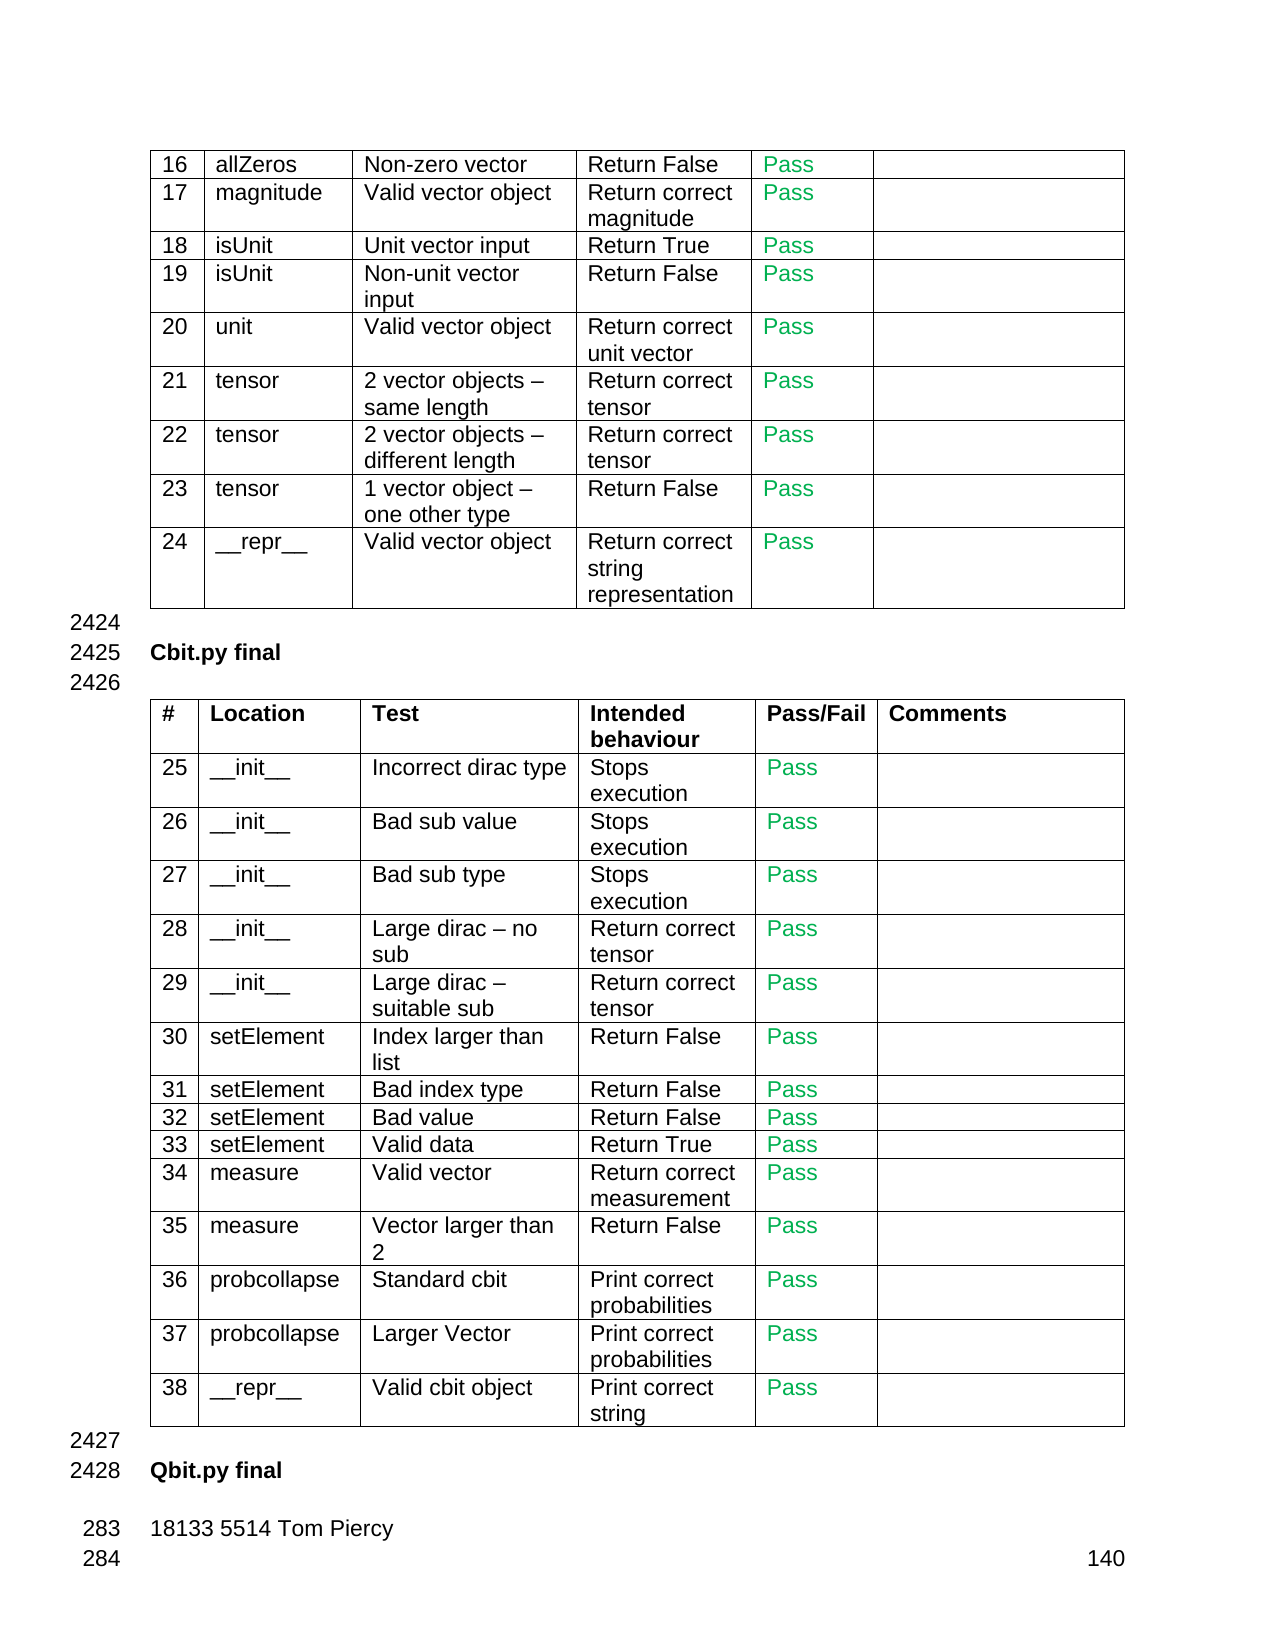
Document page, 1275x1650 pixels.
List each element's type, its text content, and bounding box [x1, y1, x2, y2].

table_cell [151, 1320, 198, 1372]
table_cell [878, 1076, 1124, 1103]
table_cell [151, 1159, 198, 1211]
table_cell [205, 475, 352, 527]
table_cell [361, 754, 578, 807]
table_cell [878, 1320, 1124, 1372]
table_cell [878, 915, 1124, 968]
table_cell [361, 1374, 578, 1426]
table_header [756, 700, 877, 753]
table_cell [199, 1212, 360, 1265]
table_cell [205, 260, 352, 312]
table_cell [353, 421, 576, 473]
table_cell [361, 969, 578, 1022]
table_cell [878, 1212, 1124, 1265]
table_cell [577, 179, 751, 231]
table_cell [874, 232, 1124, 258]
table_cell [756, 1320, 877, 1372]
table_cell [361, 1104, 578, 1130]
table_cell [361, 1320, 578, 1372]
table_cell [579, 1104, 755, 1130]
text Qbit.py final [150, 1457, 1125, 1484]
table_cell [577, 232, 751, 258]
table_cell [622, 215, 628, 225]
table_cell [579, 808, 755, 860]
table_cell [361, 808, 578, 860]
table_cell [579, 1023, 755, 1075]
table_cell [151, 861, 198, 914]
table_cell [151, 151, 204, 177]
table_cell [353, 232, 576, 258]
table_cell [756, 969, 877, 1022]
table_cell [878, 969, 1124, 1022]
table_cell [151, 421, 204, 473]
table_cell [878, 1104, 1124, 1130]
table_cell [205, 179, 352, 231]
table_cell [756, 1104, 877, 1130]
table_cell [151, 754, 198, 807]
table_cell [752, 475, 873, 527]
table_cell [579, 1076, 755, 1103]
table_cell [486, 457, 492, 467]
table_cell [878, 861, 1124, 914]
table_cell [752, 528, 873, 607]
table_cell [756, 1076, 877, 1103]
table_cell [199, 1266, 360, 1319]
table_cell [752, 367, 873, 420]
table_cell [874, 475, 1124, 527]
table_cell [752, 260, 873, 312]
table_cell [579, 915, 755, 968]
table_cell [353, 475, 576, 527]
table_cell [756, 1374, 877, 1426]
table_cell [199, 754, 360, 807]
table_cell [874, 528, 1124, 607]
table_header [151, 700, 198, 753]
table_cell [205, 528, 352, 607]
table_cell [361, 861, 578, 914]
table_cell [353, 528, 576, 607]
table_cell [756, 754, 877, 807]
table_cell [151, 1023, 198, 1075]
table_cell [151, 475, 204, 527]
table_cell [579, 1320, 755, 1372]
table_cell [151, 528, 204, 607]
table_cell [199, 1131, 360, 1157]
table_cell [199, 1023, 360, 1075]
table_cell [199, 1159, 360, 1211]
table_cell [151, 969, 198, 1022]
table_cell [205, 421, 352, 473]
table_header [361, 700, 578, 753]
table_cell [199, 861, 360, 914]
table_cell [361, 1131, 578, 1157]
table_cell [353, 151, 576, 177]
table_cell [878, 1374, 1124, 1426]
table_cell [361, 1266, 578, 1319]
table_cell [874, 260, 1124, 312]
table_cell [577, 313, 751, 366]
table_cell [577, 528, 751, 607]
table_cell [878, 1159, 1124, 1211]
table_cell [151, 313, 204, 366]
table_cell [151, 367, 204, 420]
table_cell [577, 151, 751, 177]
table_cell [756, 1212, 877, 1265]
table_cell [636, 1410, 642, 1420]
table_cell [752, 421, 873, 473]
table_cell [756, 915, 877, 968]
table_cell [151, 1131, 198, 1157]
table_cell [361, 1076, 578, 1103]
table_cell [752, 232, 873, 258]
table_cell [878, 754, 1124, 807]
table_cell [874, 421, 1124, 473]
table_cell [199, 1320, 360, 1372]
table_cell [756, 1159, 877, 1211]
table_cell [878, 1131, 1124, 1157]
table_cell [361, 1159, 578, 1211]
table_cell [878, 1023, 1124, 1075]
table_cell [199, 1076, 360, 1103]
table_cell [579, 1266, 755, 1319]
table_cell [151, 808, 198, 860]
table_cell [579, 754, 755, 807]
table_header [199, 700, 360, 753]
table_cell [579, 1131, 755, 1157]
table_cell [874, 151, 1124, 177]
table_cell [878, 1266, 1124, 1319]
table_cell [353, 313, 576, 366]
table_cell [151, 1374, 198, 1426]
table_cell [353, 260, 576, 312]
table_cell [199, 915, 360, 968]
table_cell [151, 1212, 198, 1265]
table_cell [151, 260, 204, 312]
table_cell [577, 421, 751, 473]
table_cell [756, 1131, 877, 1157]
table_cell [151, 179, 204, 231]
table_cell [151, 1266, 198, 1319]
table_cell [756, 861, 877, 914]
text Cbit.py final [150, 639, 1125, 665]
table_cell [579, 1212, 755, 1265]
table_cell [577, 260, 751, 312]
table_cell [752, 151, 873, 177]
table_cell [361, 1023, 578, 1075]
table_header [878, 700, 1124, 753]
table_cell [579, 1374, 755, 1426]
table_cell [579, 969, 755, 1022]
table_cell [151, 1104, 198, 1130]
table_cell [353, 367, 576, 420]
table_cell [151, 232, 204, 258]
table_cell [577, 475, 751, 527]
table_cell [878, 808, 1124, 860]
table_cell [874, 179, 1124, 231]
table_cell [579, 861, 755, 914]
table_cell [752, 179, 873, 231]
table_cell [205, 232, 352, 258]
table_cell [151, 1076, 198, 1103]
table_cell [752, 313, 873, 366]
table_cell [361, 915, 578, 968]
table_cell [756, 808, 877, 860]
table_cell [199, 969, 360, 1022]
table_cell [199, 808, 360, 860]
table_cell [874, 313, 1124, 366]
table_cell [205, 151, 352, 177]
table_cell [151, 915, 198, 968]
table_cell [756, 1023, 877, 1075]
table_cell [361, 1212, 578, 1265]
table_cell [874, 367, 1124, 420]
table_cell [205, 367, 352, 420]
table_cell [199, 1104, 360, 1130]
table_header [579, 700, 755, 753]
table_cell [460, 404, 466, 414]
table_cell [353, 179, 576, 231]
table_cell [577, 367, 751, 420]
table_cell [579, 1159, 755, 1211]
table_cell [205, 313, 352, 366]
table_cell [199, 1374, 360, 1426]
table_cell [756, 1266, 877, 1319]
